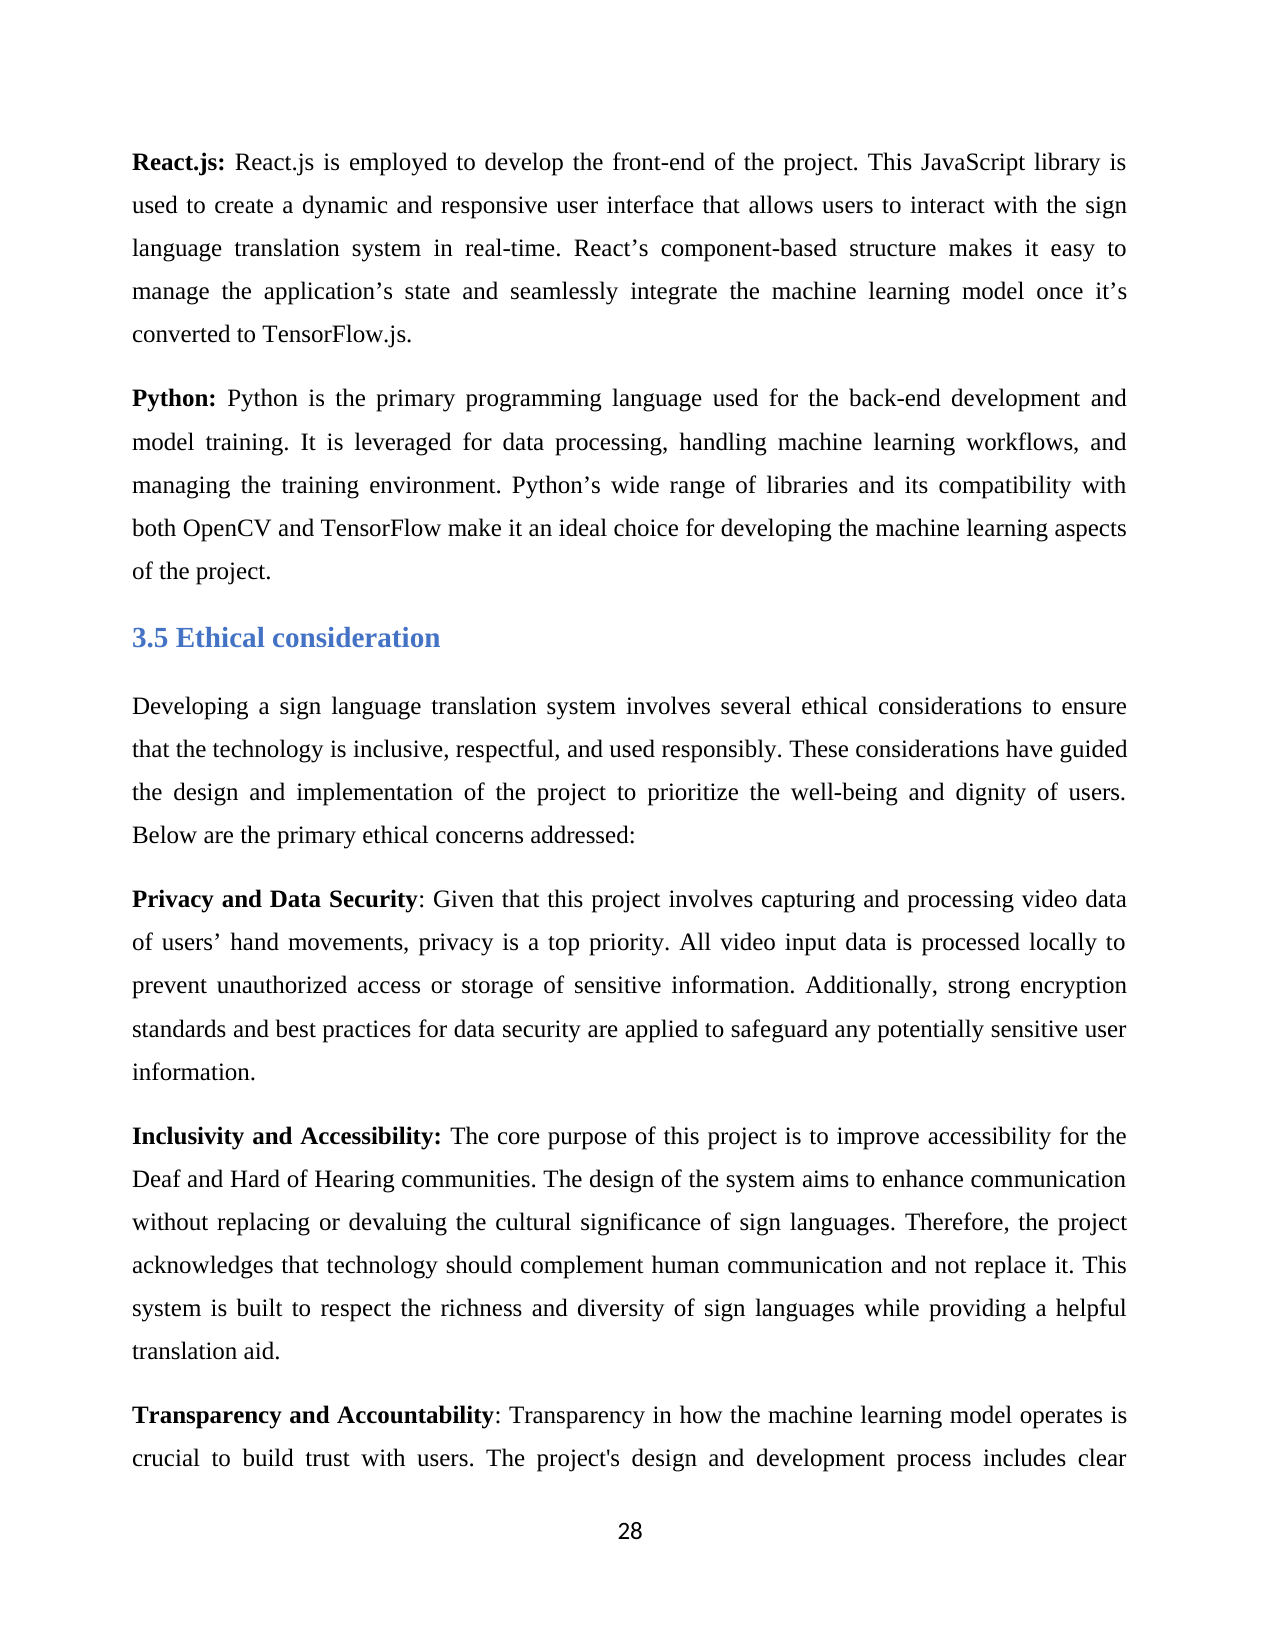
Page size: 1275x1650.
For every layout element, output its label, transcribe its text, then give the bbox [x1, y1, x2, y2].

text Inclusivity and Accessibility: The core purpose of this project is to improve accessibility for the Deaf and Hard of Hearing communities. The design of the system aims to enhance communication without replacing or devaluing the cultural significance of sign languages. Therefore, the project acknowledges that technology should complement human communication and not replace it. This system is built to respect the richness and diversity of sign languages while providing a helpful translation aid. [132, 1121, 1128, 1365]
text Developing a sign language translation system involves several ethical considerations to ensure that the technology is inclusive, respectful, and used responsibly. These considerations have guided the design and implementation of the project to prioritize the well-being and dignity of users. Below are the primary ethical concerns addressed: [132, 691, 1128, 849]
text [132, 1400, 1128, 1472]
text Privacy and Data Security: Given that this project involves capturing and processing video data of users’ hand movements, privacy is a top priority. All video input data is processed locally to prevent unauthorized access or storage of sensitive information. Additionally, strong encryption standards and best practices for data security are applied to safeguard any potentially sensitive user information. [132, 884, 1128, 1086]
subtitle 3.5 Ethical consideration [132, 620, 1128, 653]
text React.js: React.js is employed to develop the front-end of the project. This JavaScript library is used to create a dynamic and responsive user interface that allows users to interact with the sign language translation system in real-time. React’s component-based structure makes it easy to manage the application’s state and seamlessly integrate the machine learning model once it’s converted to TensorFlow.js. [132, 147, 1128, 348]
text Python: Python is the primary programming language used for the back-end development and model training. It is leveraged for data processing, handling machine learning workflows, and managing the training environment. Python’s wide range of libraries and its compatibility with both OpenCV and TensorFlow make it an ideal choice for developing the machine learning aspects of the project. [132, 383, 1128, 585]
